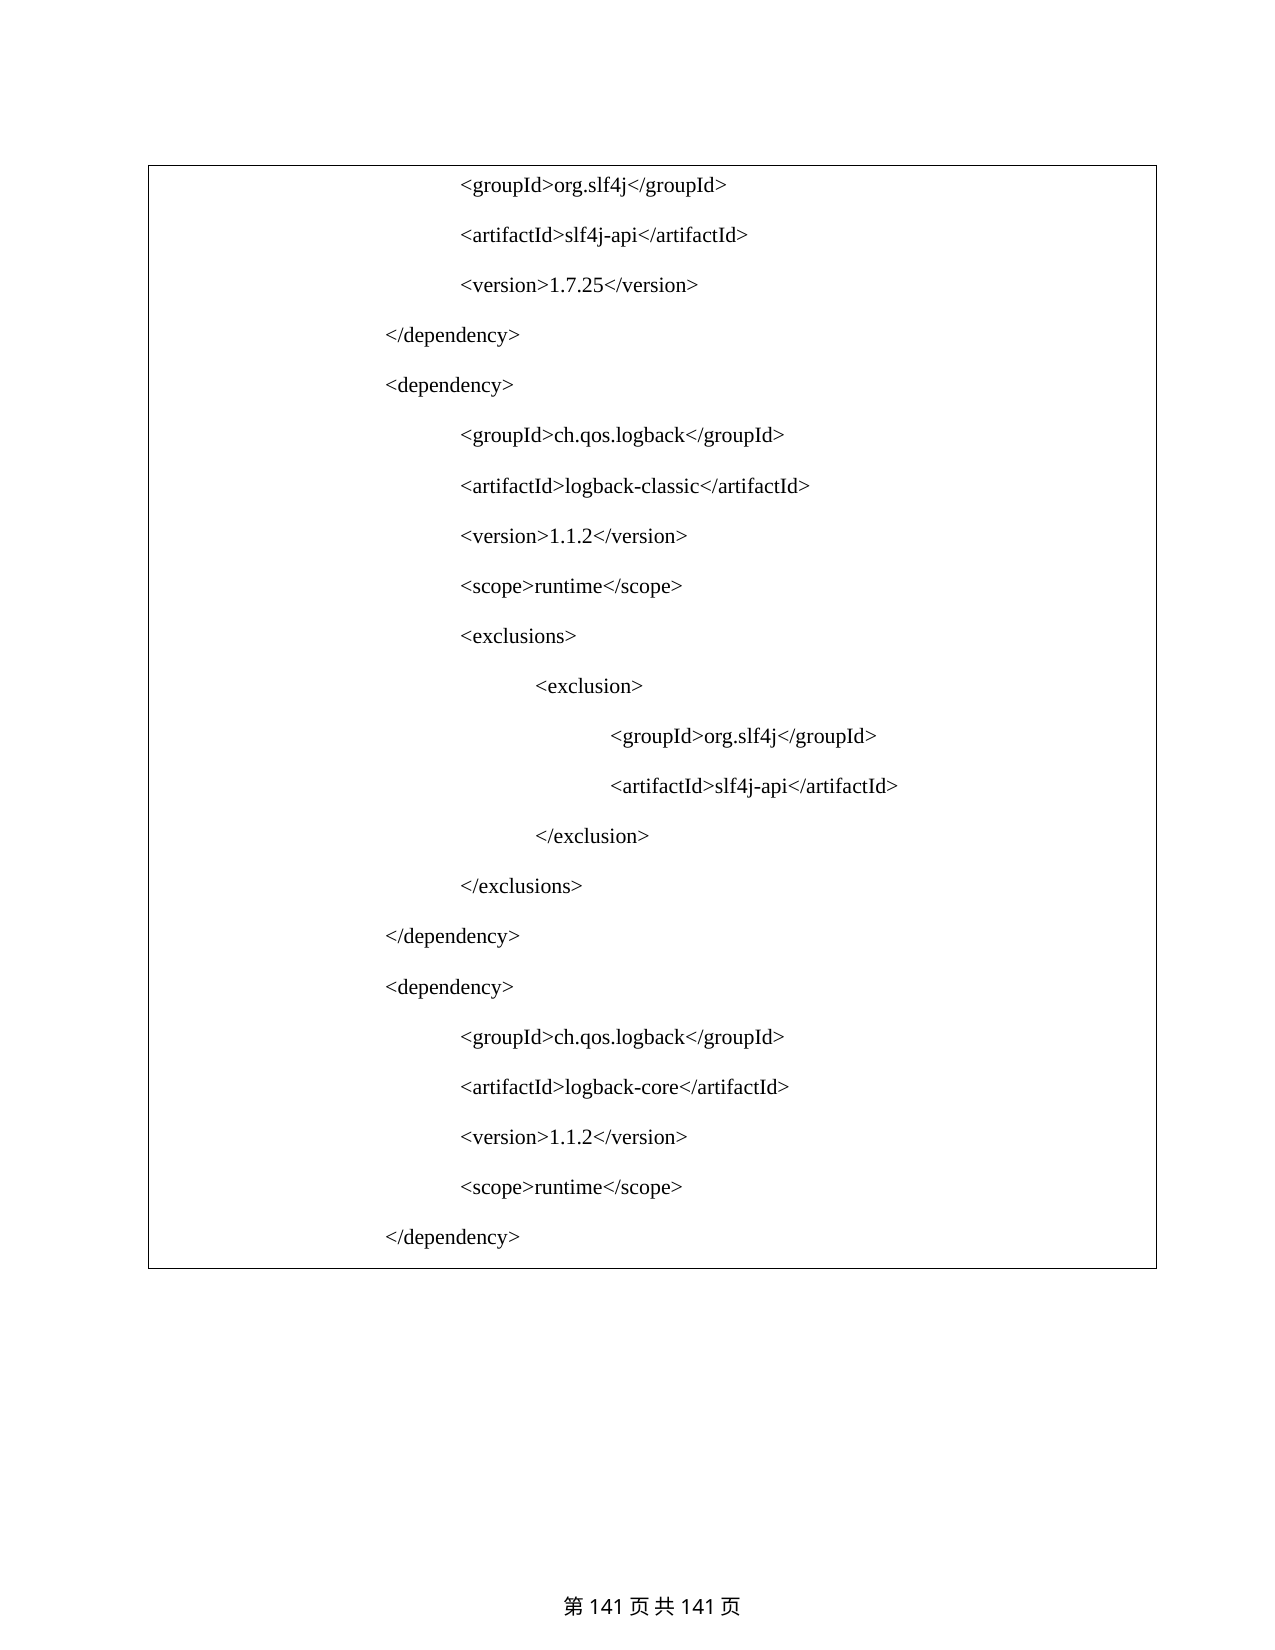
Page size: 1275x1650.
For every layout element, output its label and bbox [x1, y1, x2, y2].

table_header [149, 166, 1156, 1268]
